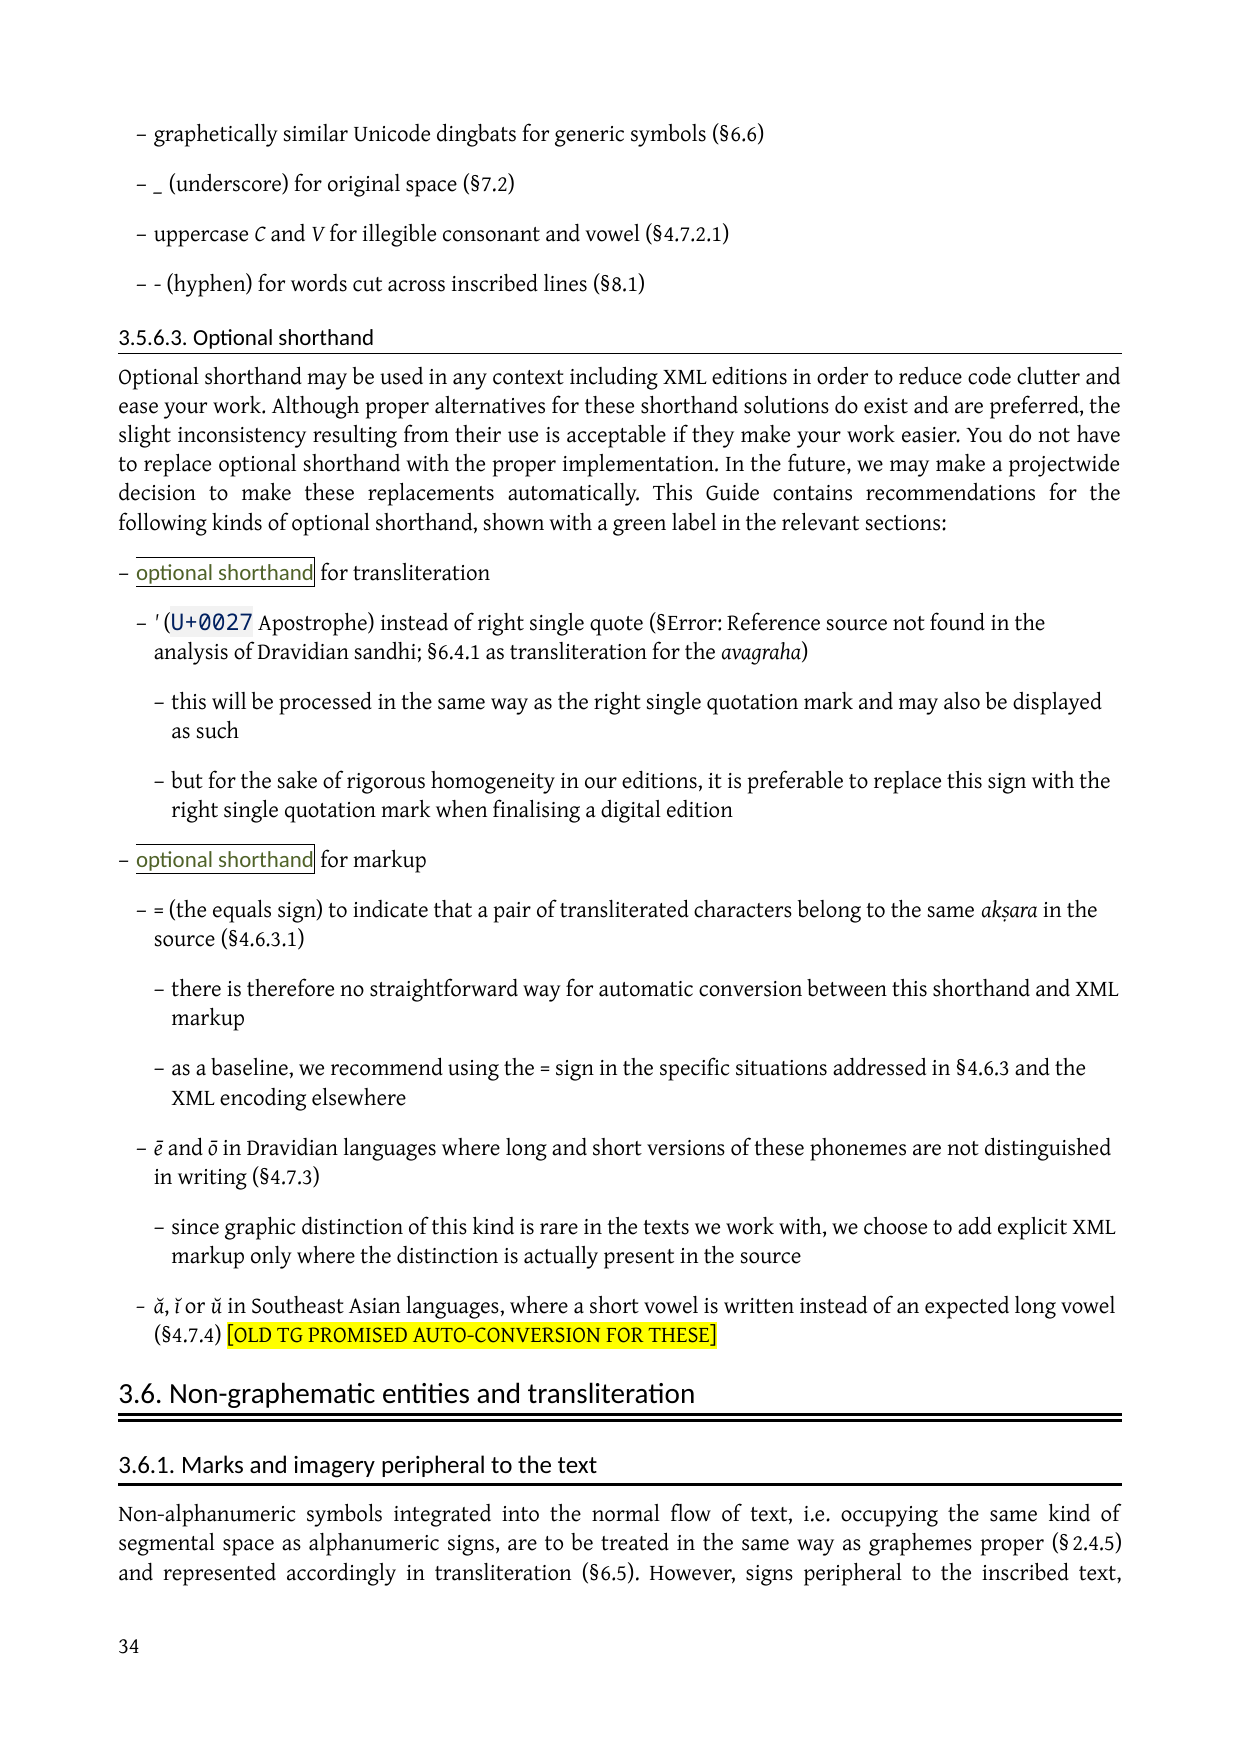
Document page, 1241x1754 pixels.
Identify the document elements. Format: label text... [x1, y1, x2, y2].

list optional shorthand for markup [315, 844, 1122, 873]
subtitle Marks and imagery peripheral to the text [118, 1447, 1122, 1483]
list optional shorthand for markup [118, 844, 314, 873]
list uppercase C and V for illegible consonant and vowel (§4.7.2.1) [136, 218, 1122, 247]
text Optional shorthand may be used in any context including XML editions in order to reduce code clutter and ease your work. Although proper alternatives for these shorthand solutions do exist and are preferred, the slight inconsistency resulting from their use is acceptable if they make your work easier. You do not have to replace optional shorthand with the proper implementation. In the future, we may make a projectwide decision to make these replacements automatically. This Guide contains recommendations for the following kinds of optional shorthand, shown with a green label in the relevant sections: [118, 361, 1122, 536]
list - (hyphen) for words cut across inscribed lines (§8.1) [136, 268, 1122, 297]
list this will be processed in the same way as the right single quotation mark and may also be displayed as such [153, 686, 1122, 744]
list = (the equals sign) to indicate that a pair of transliterated characters belong to the same akṣara in the source (§4.6.3.1) [136, 894, 1122, 952]
list ē and ō in Dravidian languages where long and short versions of these phonemes are not distinguished in writing (§4.7.3) [136, 1132, 1122, 1190]
list since graphic distinction of this kind is rare in the texts we work with, we choose to add explicit XML markup only where the distinction is actually present in the source [153, 1211, 1122, 1269]
list but for the sake of rigorous homogeneity in our editions, it is preferable to replace this sign with the right single quotation mark when finalising a digital edition [153, 765, 1122, 823]
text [118, 1498, 1122, 1586]
subtitle Non-graphematic entities and transliteration [118, 1373, 1122, 1413]
subtitle Optional shorthand [118, 322, 1122, 353]
list as a baseline, we recommend using the = sign in the specific situations addressed in §4.6.3 and the XML encoding elsewhere [153, 1052, 1122, 1111]
list there is therefore no straightforward way for automatic conversion between this shorthand and XML markup [153, 973, 1122, 1032]
list _ (underscore) for original space (§7.2) [136, 168, 1122, 197]
list ă, ĭ or ŭ in Southeast Asian languages, where a short vowel is written instead of an expected long vowel (§4.7.4) [OLD TG PROMISED AUTO-CONVERSION FOR THESE] [136, 1290, 1122, 1348]
list graphetically similar Unicode dingbats for generic symbols (§6.6) [136, 118, 1122, 147]
list optional shorthand for transliteration [118, 557, 314, 586]
list optional shorthand for transliteration [315, 557, 1122, 586]
